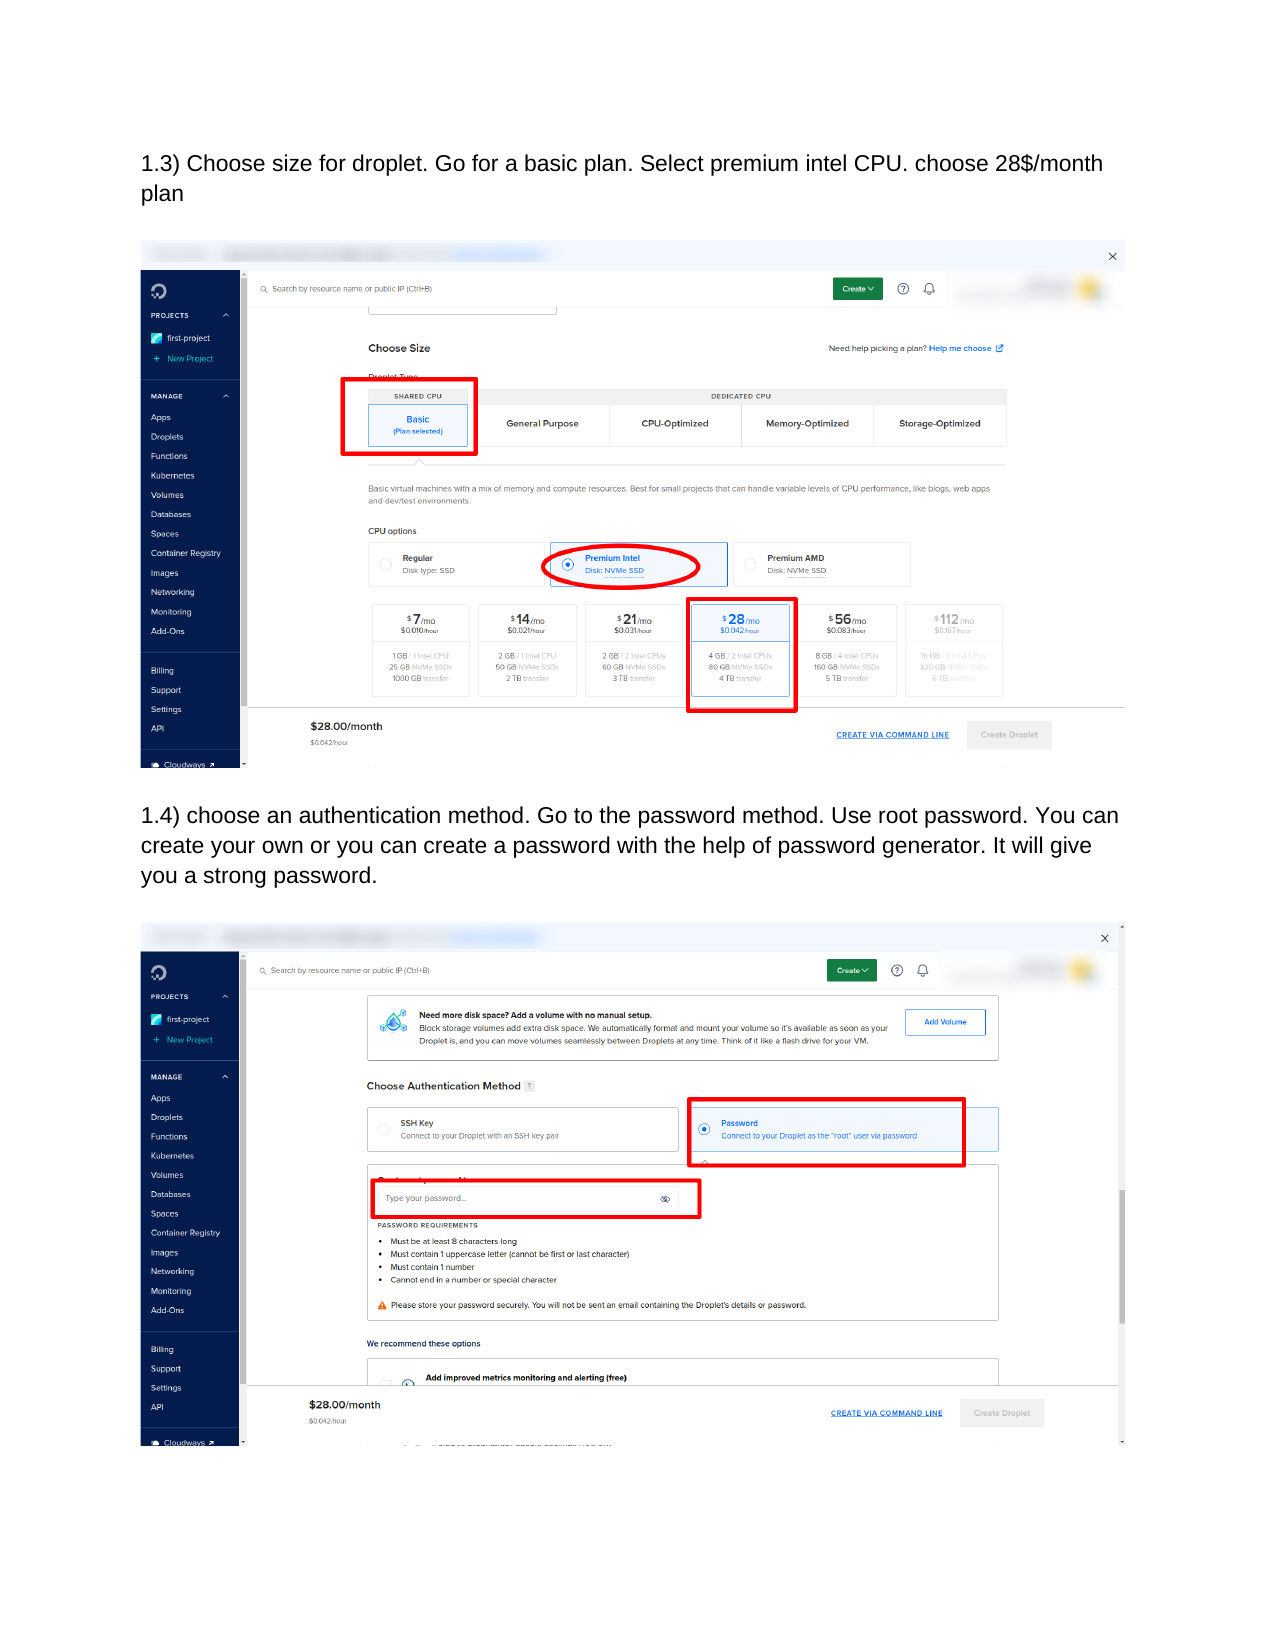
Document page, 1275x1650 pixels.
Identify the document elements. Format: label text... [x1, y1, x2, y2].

picture [140, 922, 1125, 1446]
text 1.3) Choose size for droplet. Go for a basic plan. Select premium intel CPU. choose 28$/month plan [141, 150, 1125, 207]
text 1.4) choose an authentication method. Go to the password method. Use root password. You can create your own or you can create a password with the help of password generator. It will give you a strong password. [141, 802, 1125, 888]
picture [140, 240, 1125, 768]
